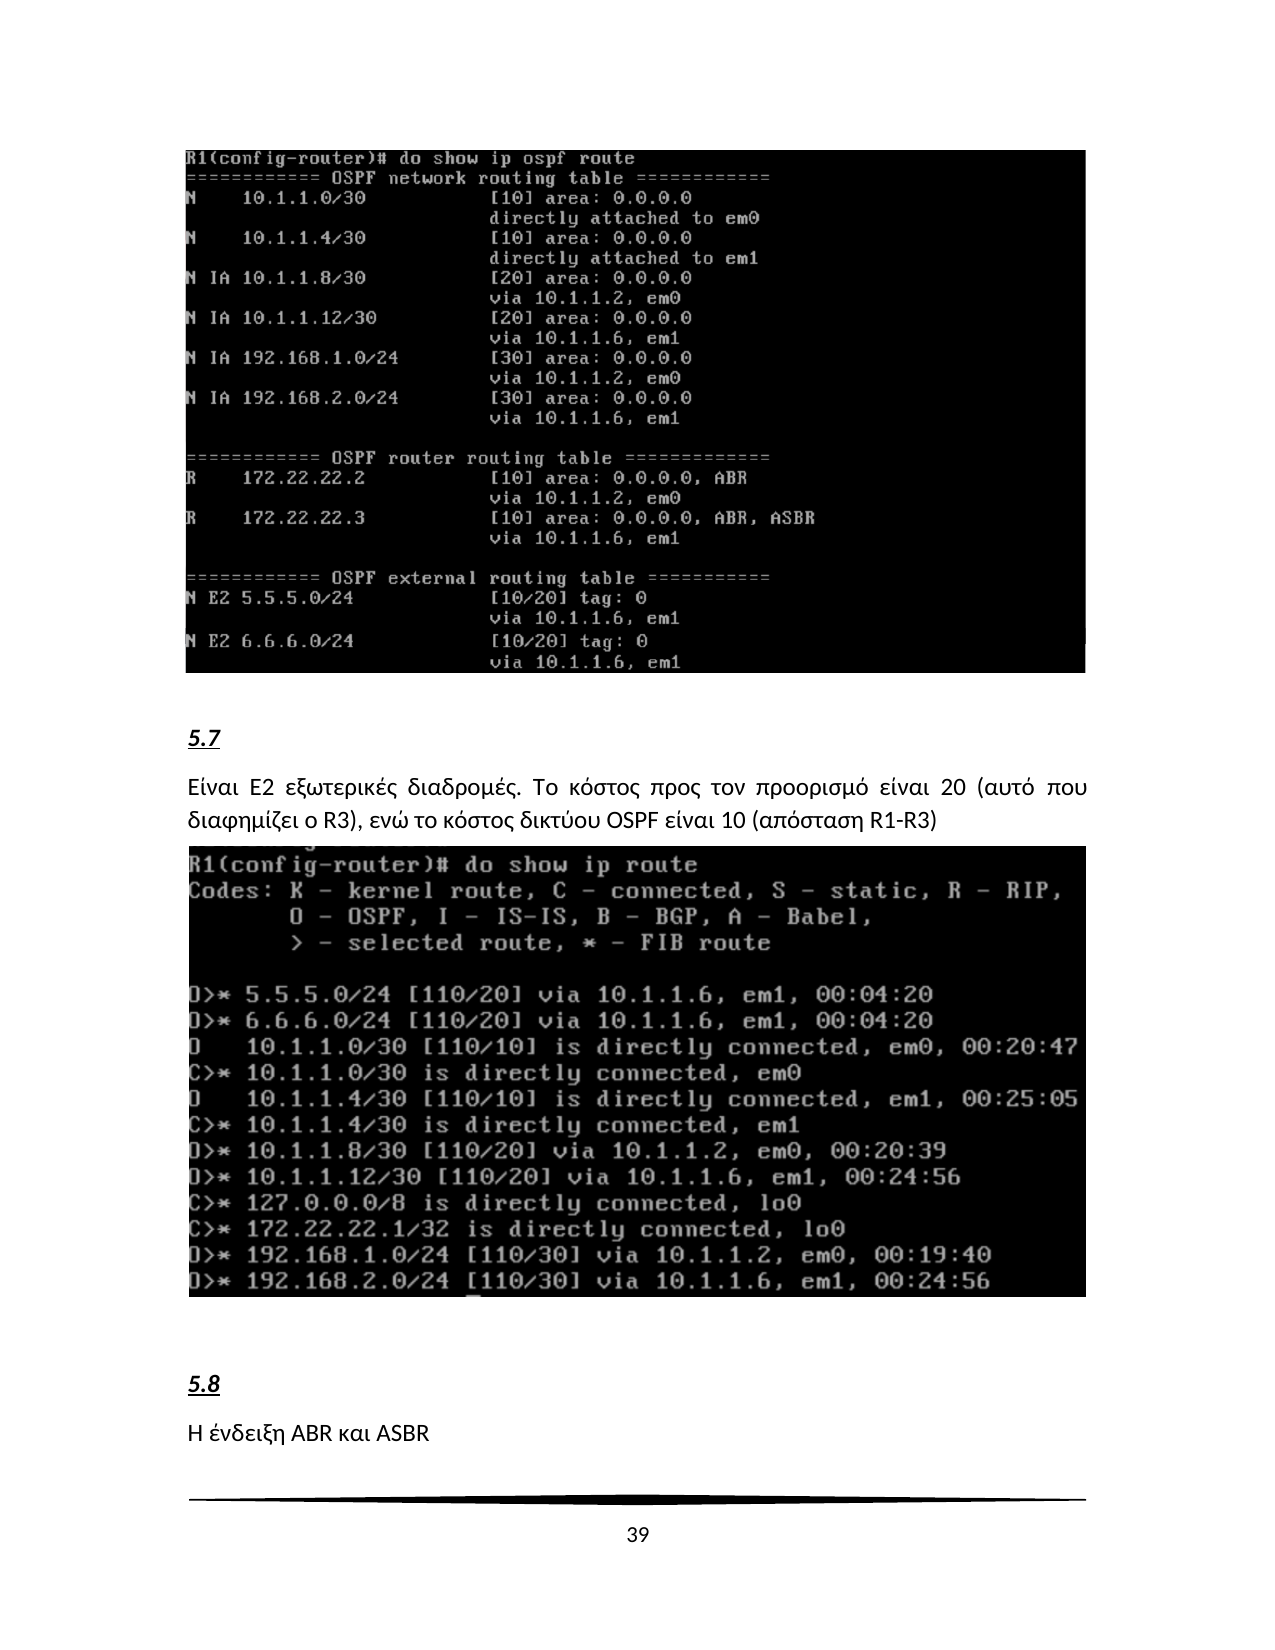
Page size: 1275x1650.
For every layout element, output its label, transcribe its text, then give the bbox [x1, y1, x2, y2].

text 5.7 [187, 722, 1087, 752]
picture [189, 846, 1086, 1297]
text Η ένδειξη ABR και ASBR [187, 1417, 1087, 1448]
text Είναι Ε2 εξωτερικές διαδρομές. Το κόστος προς τον προορισμό είναι 20 (αυτό που διαφημίζει ο R3), ενώ το κόστος δικτύου OSPF είναι 10 (απόσταση R1-R3) [187, 771, 1087, 835]
picture [185, 150, 1086, 673]
text 5.8 [187, 1368, 1087, 1398]
